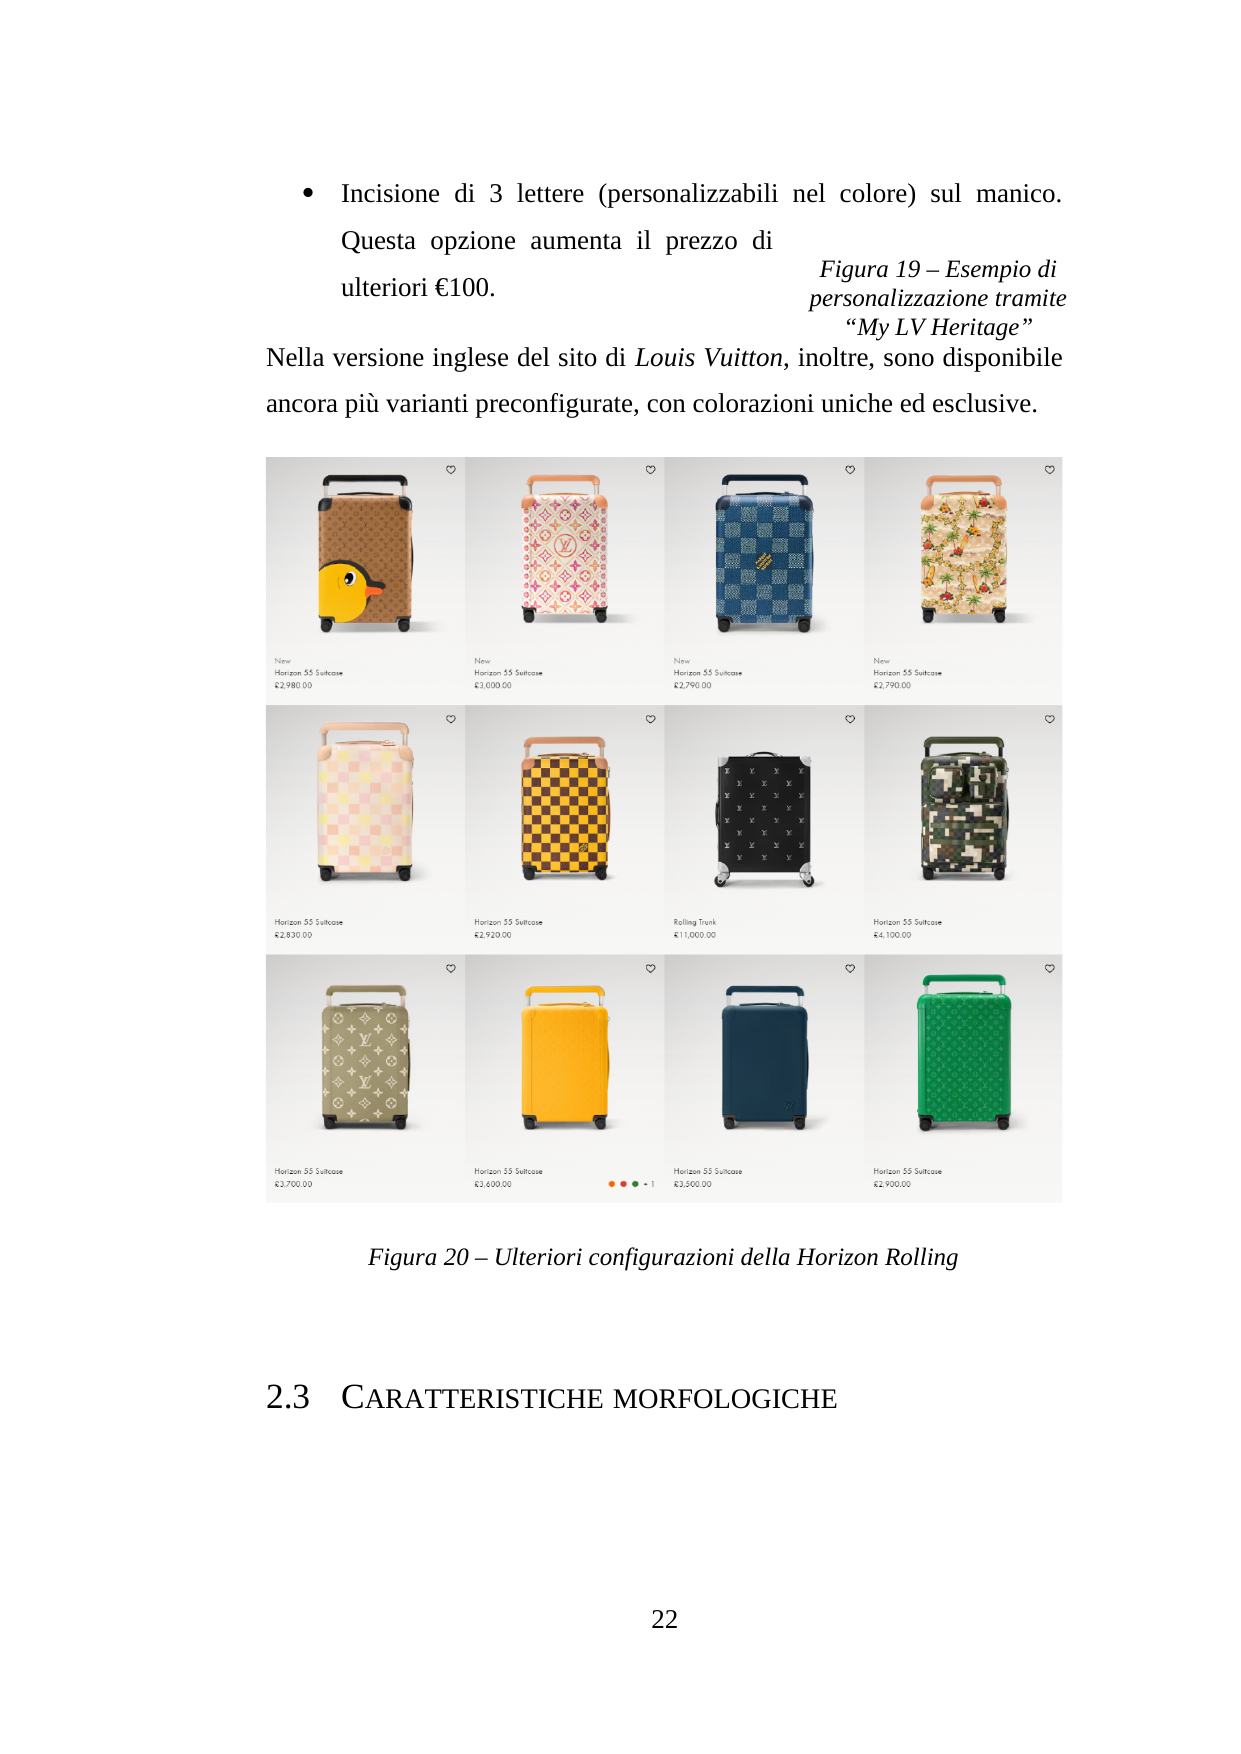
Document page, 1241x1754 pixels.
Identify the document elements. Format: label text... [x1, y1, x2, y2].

text Nella versione inglese del sito di Louis Vuitton, inoltre, sono disponibile ancora più varianti preconfigurate, con colorazioni uniche ed esclusive. [266, 341, 1063, 418]
list Incisione di 3 lettere (personalizzabili nel colore) sul manico. Questa opzione aumenta il prezzo di ulteriori €100. [303, 177, 1063, 302]
text Figura 20 – Ulteriori configurazioni della Horizon Rolling [266, 1242, 1063, 1270]
subtitle Caratteristiche morfologiche [266, 1375, 1063, 1416]
picture [265, 457, 1063, 1203]
